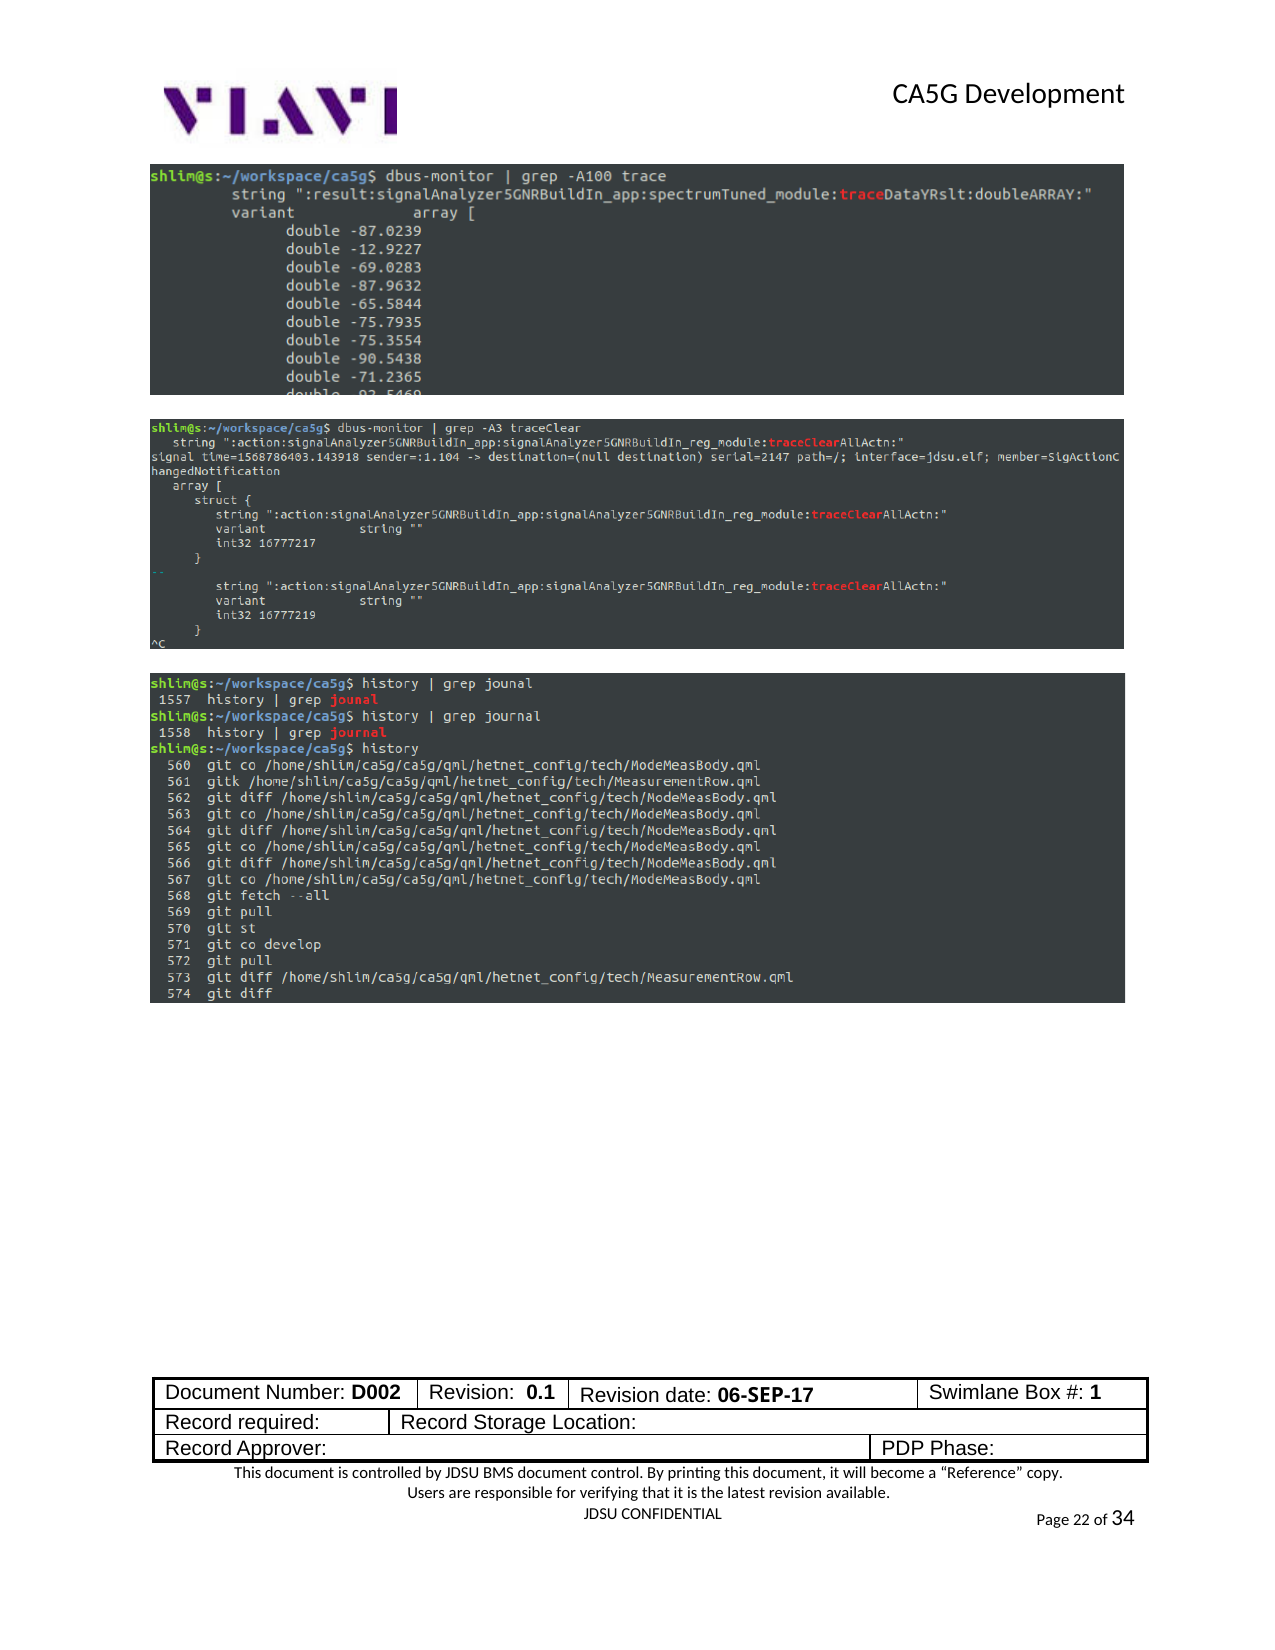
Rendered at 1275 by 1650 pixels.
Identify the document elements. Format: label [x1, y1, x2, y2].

picture [150, 419, 1124, 649]
picture [162, 68, 397, 146]
picture [150, 164, 1124, 395]
picture [150, 673, 1125, 1003]
